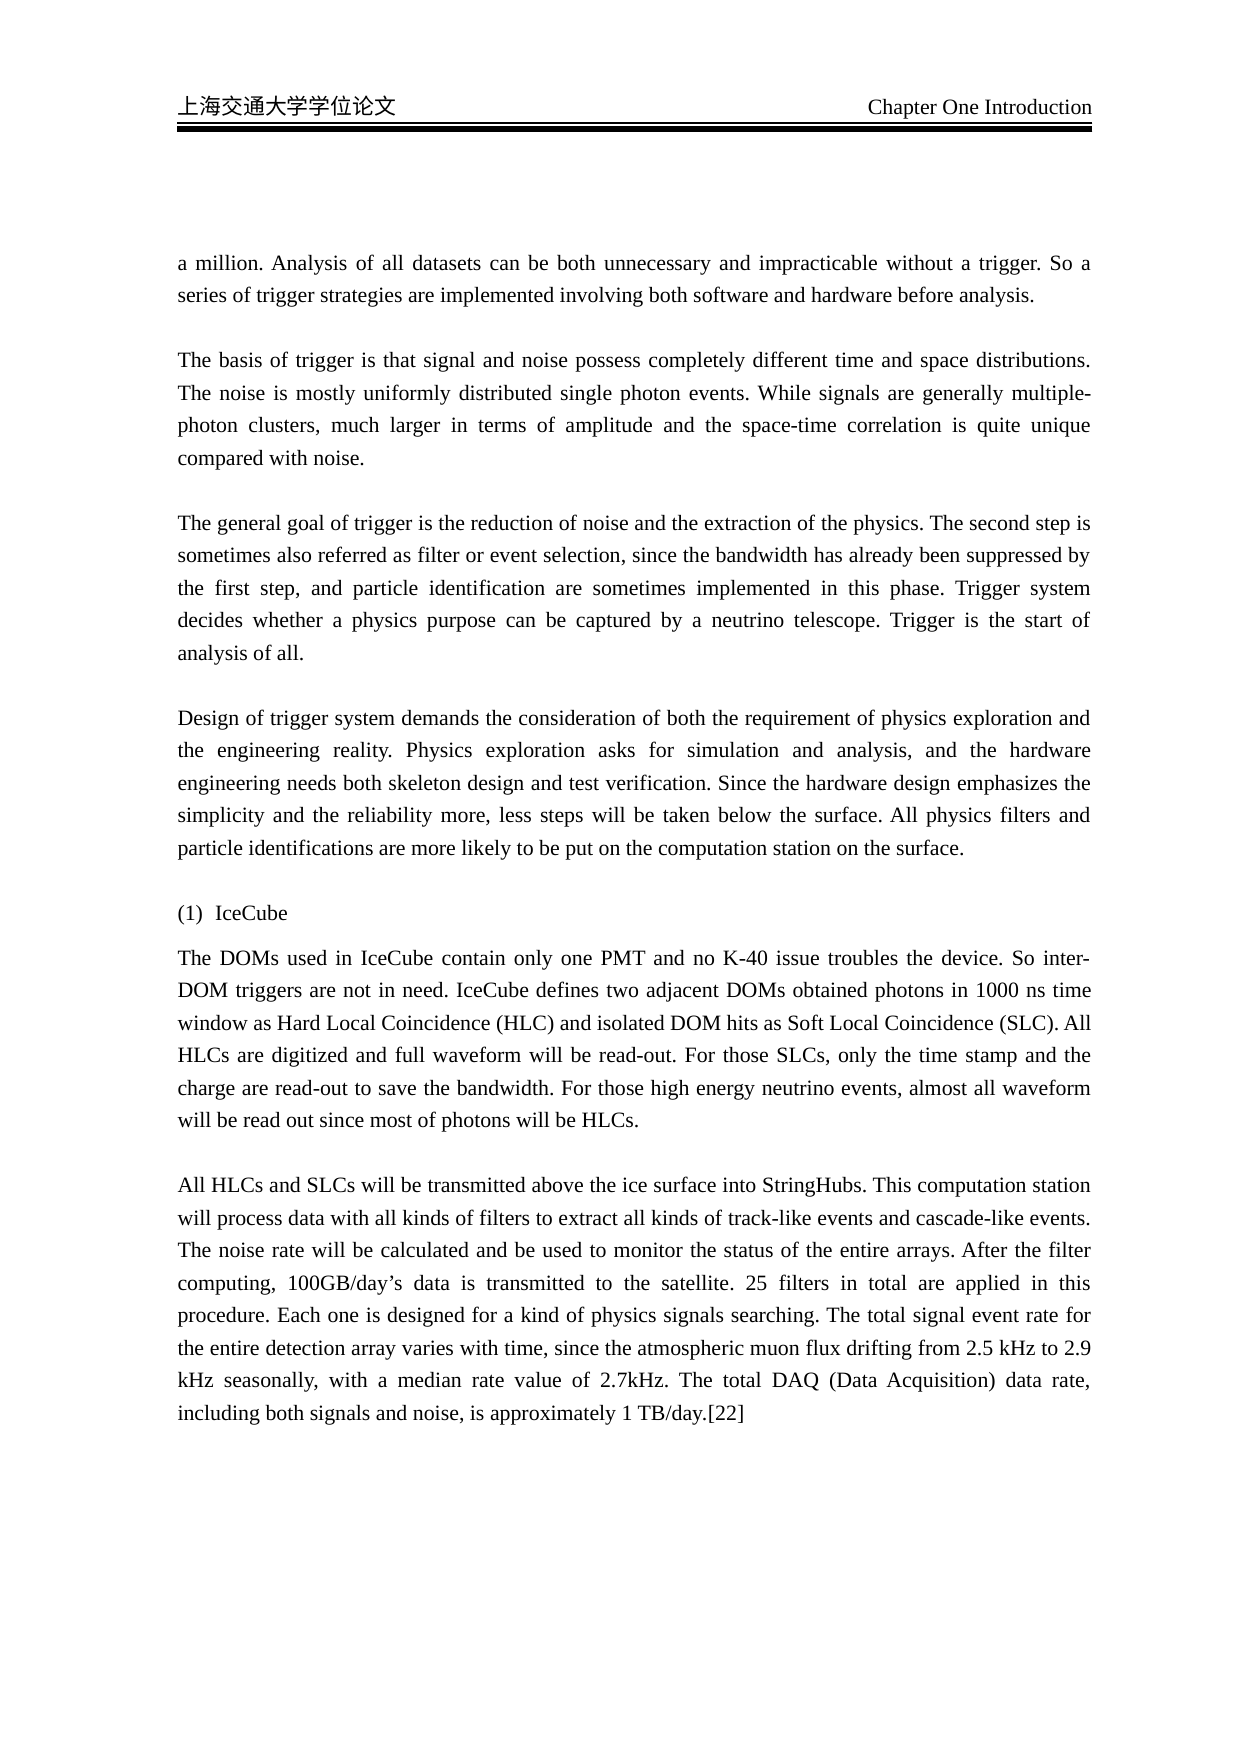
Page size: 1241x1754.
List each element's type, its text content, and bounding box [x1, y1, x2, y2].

text The DOMs used in IceCube contain only one PMT and no K-40 issue troubles the device. So inter-DOM triggers are not in need. IceCube defines two adjacent DOMs obtained photons in 1000 ns time window as Hard Local Coincidence (HLC) and isolated DOM hits as Soft Local Coincidence (SLC). All HLCs are digitized and full waveform will be read-out. For those SLCs, only the time stamp and the charge are read-out to save the bandwidth. For those high energy neutrino events, almost all waveform will be read out since most of photons will be HLCs. [177, 941, 1092, 1136]
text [177, 246, 1092, 311]
list IceCube [177, 896, 1092, 929]
text Design of trigger system demands the consideration of both the requirement of physics exploration and the engineering reality. Physics exploration asks for simulation and analysis, and the hardware engineering needs both skeleton design and test verification. Since the hardware design emphasizes the simplicity and the reliability more, less steps will be taken below the surface. All physics filters and particle identifications are more likely to be put on the computation station on the surface. [177, 701, 1092, 864]
text The basis of trigger is that signal and noise possess completely different time and space distributions. The noise is mostly uniformly distributed single photon events. While signals are generally multiple-photon clusters, much larger in terms of amplitude and the space-time correlation is quite unique compared with noise. [177, 344, 1092, 474]
text The general goal of trigger is the reduction of noise and the extraction of the physics. The second step is sometimes also referred as filter or event selection, since the bandwidth has already been suppressed by the first step, and particle identification are sometimes implemented in this phase. Trigger system decides whether a physics purpose can be captured by a neutrino telescope. Trigger is the start of analysis of all. [177, 506, 1092, 669]
text All HLCs and SLCs will be transmitted above the ice surface into StringHubs. This computation station will process data with all kinds of filters to extract all kinds of track-like events and cascade-like events. The noise rate will be calculated and be used to monitor the status of the entire arrays. After the filter computing, 100GB/day’s data is transmitted to the satellite. 25 filters in total are applied in this procedure. Each one is designed for a kind of physics signals searching. The total signal event rate for the entire detection array varies with time, since the atmospheric muon flux drifting from 2.5 kHz to 2.9 kHz seasonally, with a median rate value of 2.7kHz. The total DAQ (Data Acquisition) data rate, including both signals and noise, is approximately 1 TB/day.[22] [177, 1169, 1092, 1429]
